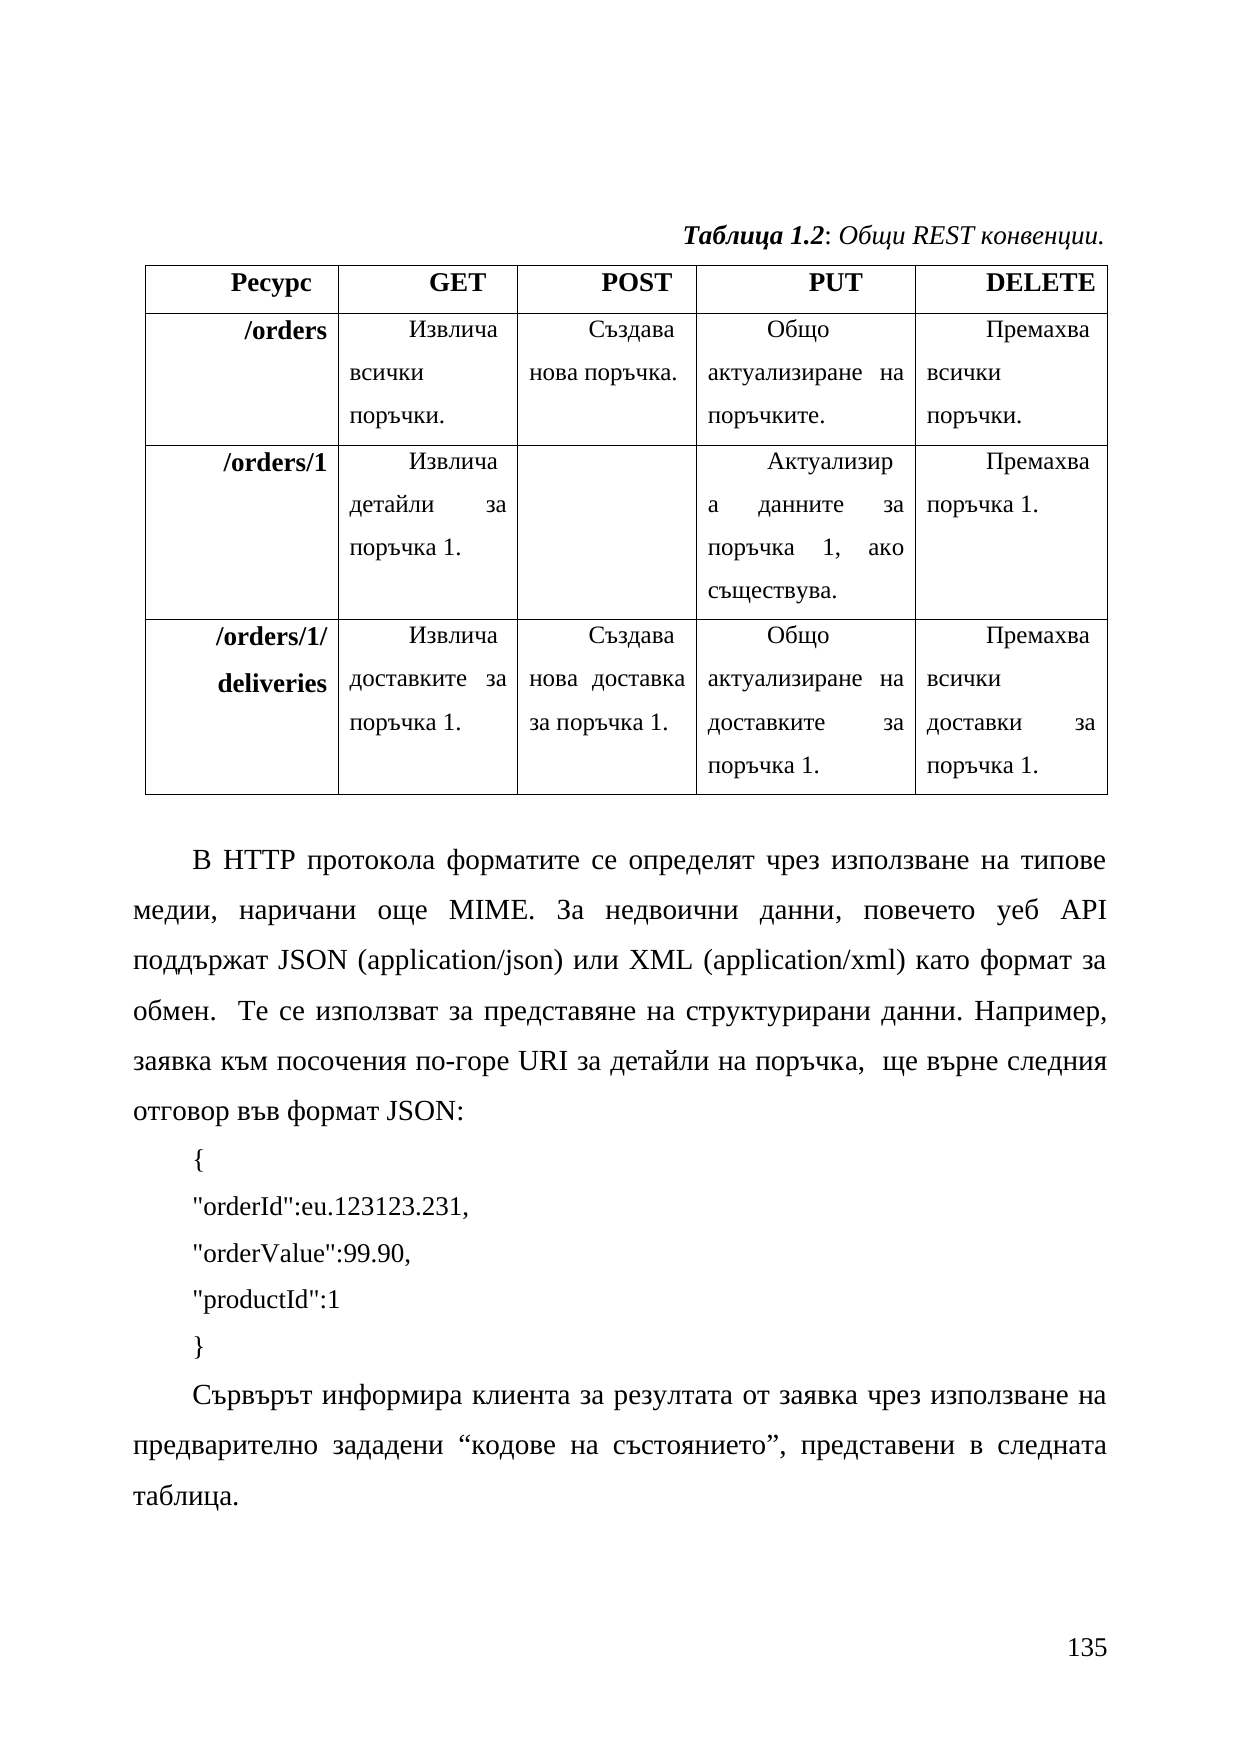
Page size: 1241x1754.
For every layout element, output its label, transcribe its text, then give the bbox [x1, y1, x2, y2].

table_header PUT [697, 266, 915, 313]
table_header GET [339, 266, 517, 313]
table_cell Актуализира данните за поръчка 1, ако съществува. [697, 446, 915, 619]
table_cell /orders/1/ deliveries [146, 620, 338, 794]
table_cell Общо актуализиране на поръчките. [697, 314, 915, 445]
text "orderId":eu.123123.231, [133, 1190, 1107, 1221]
table_header POST [518, 266, 696, 313]
table_cell /orders/1 [146, 446, 338, 619]
table_cell Създава нова поръчка. [518, 314, 696, 445]
table_cell Премахва всички поръчки. [916, 314, 1107, 445]
table_cell Общо актуализиране на доставките за поръчка 1. [697, 620, 915, 794]
table_cell [518, 446, 696, 619]
table_cell Създава нова доставка за поръчка 1. [518, 620, 696, 794]
table_header DELETE [916, 266, 1107, 313]
table_cell /orders [146, 314, 338, 445]
text Сървърът информира клиента за резултата от заявка чрез използване на предварително зададени “кодове на състоянието”, представени в следната таблица. [133, 1377, 1107, 1511]
text "productId":1 [133, 1284, 1107, 1315]
table_cell Извлича детайли за поръчка 1. [339, 446, 517, 619]
table_cell Извлича всички поръчки. [339, 314, 517, 445]
text { [133, 1144, 1107, 1175]
table_cell Премахва всички доставки за поръчка 1. [916, 620, 1107, 794]
table_cell Премахва поръчка 1. [916, 446, 1107, 619]
text Таблица 1.2: Общи REST конвенции. [133, 219, 1107, 250]
table_header Ресурс [146, 266, 338, 313]
text } [133, 1330, 1107, 1361]
text В HTTP протокола форматите се определят чрез използване на типове медии, наричани още MIME. За недвоични данни, повечето уеб API поддържат JSON (application/json) или XML (application/xml) като формат за обмен. Те се използват за представяне на структурирани данни. Например, заявка към посочения по-горе URI за детайли на поръчкa, ще върне следния отговор във формат JSON: [133, 842, 1107, 1127]
table_cell Извлича доставките за поръчка 1. [339, 620, 517, 794]
text "orderValue":99.90, [133, 1237, 1107, 1268]
